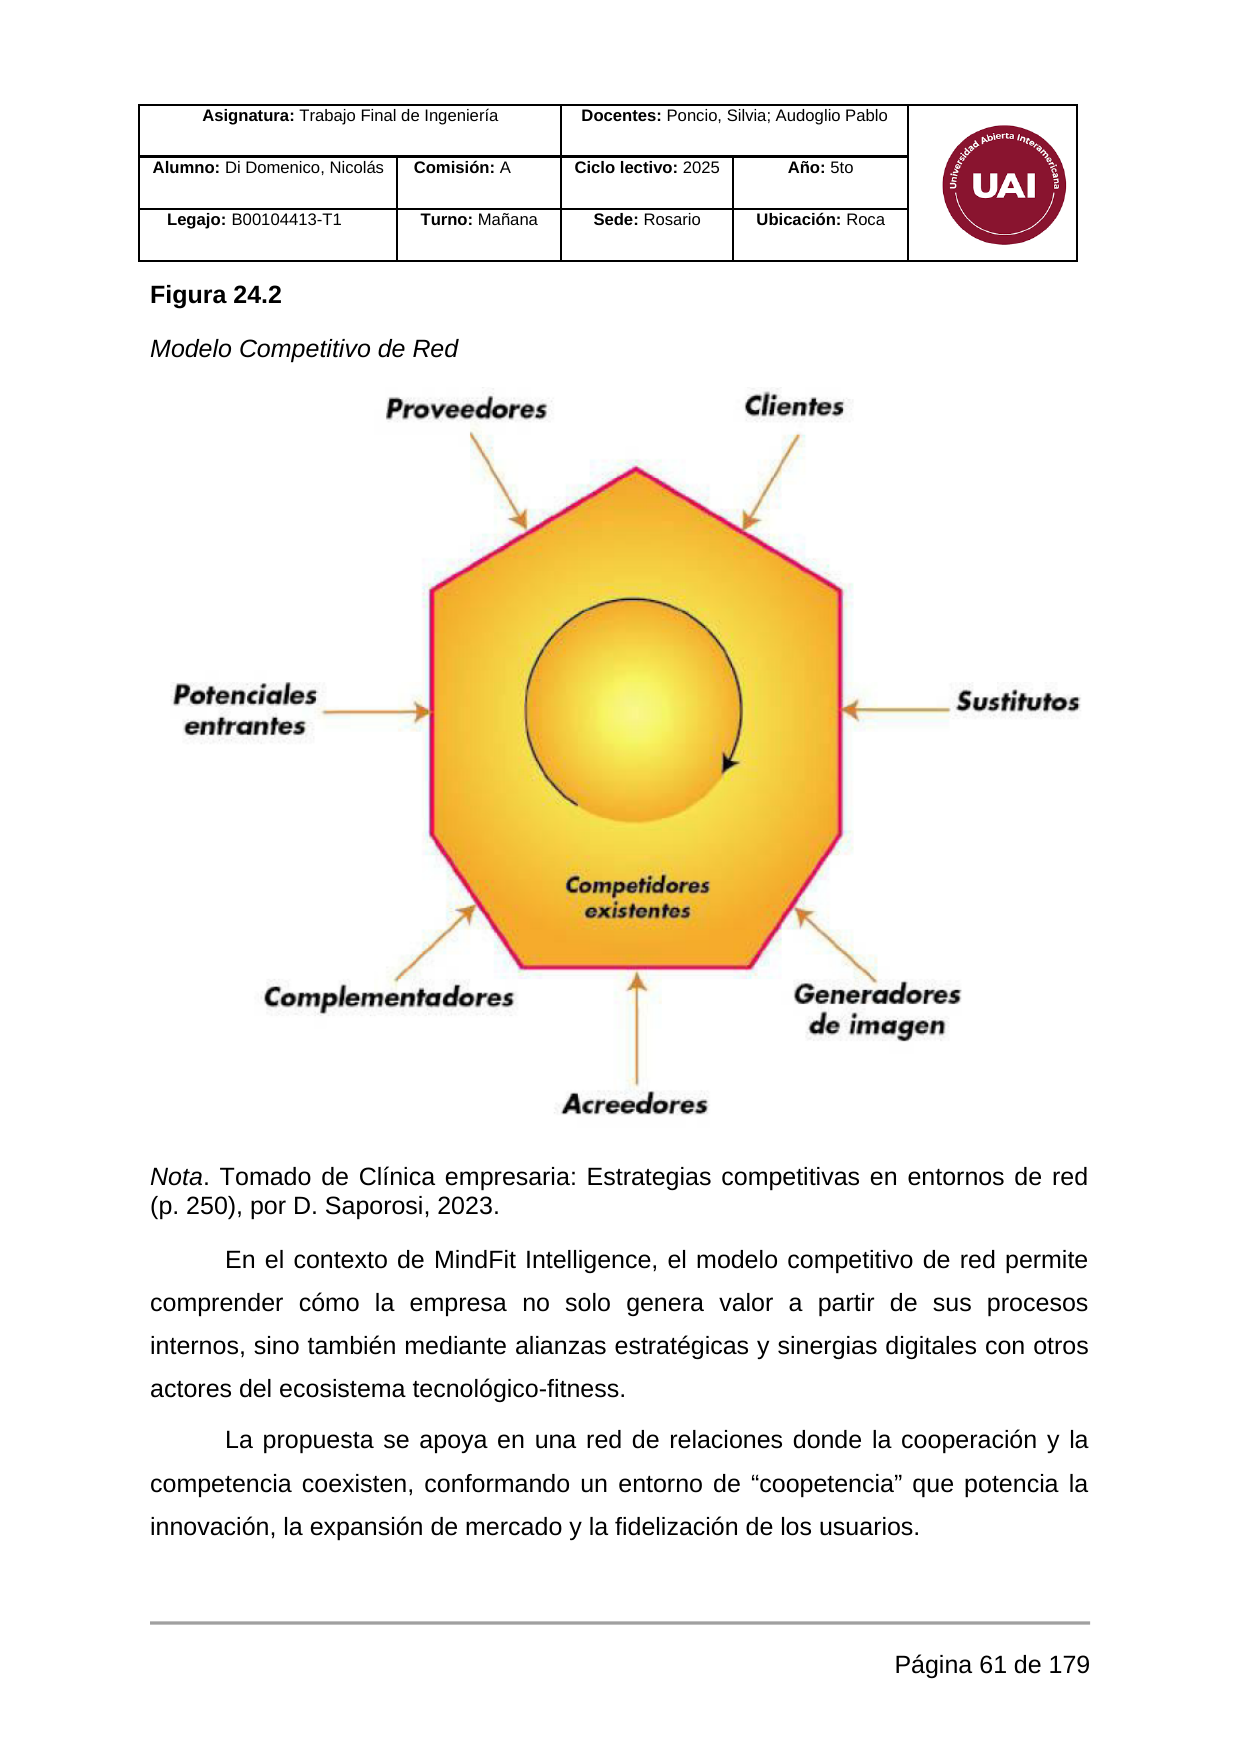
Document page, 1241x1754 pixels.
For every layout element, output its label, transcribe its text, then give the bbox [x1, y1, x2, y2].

picture [150, 387, 1091, 1138]
text La propuesta se apoya en una red de relaciones donde la cooperación y la competencia coexisten, conformando un entorno de “coopetencia” que potencia la innovación, la expansión de mercado y la fidelización de los usuarios. [150, 1426, 1090, 1541]
picture [939, 118, 1068, 150]
text En el contexto de MindFit Intelligence, el modelo competitivo de red permite comprender cómo la empresa no solo genera valor a partir de sus procesos internos, sino también mediante alianzas estratégicas y sinergias digitales con otros actores del ecosistema tecnológico-fitness. [150, 1245, 1090, 1403]
text Modelo Competitivo de Red [150, 334, 1090, 363]
text Figura 24.2 [150, 150, 1090, 309]
text Nota. Tomado de Clínica empresaria: Estrategias competitivas en entornos de red (p. 250), por D. Saporosi, 2023. [150, 1162, 1090, 1220]
